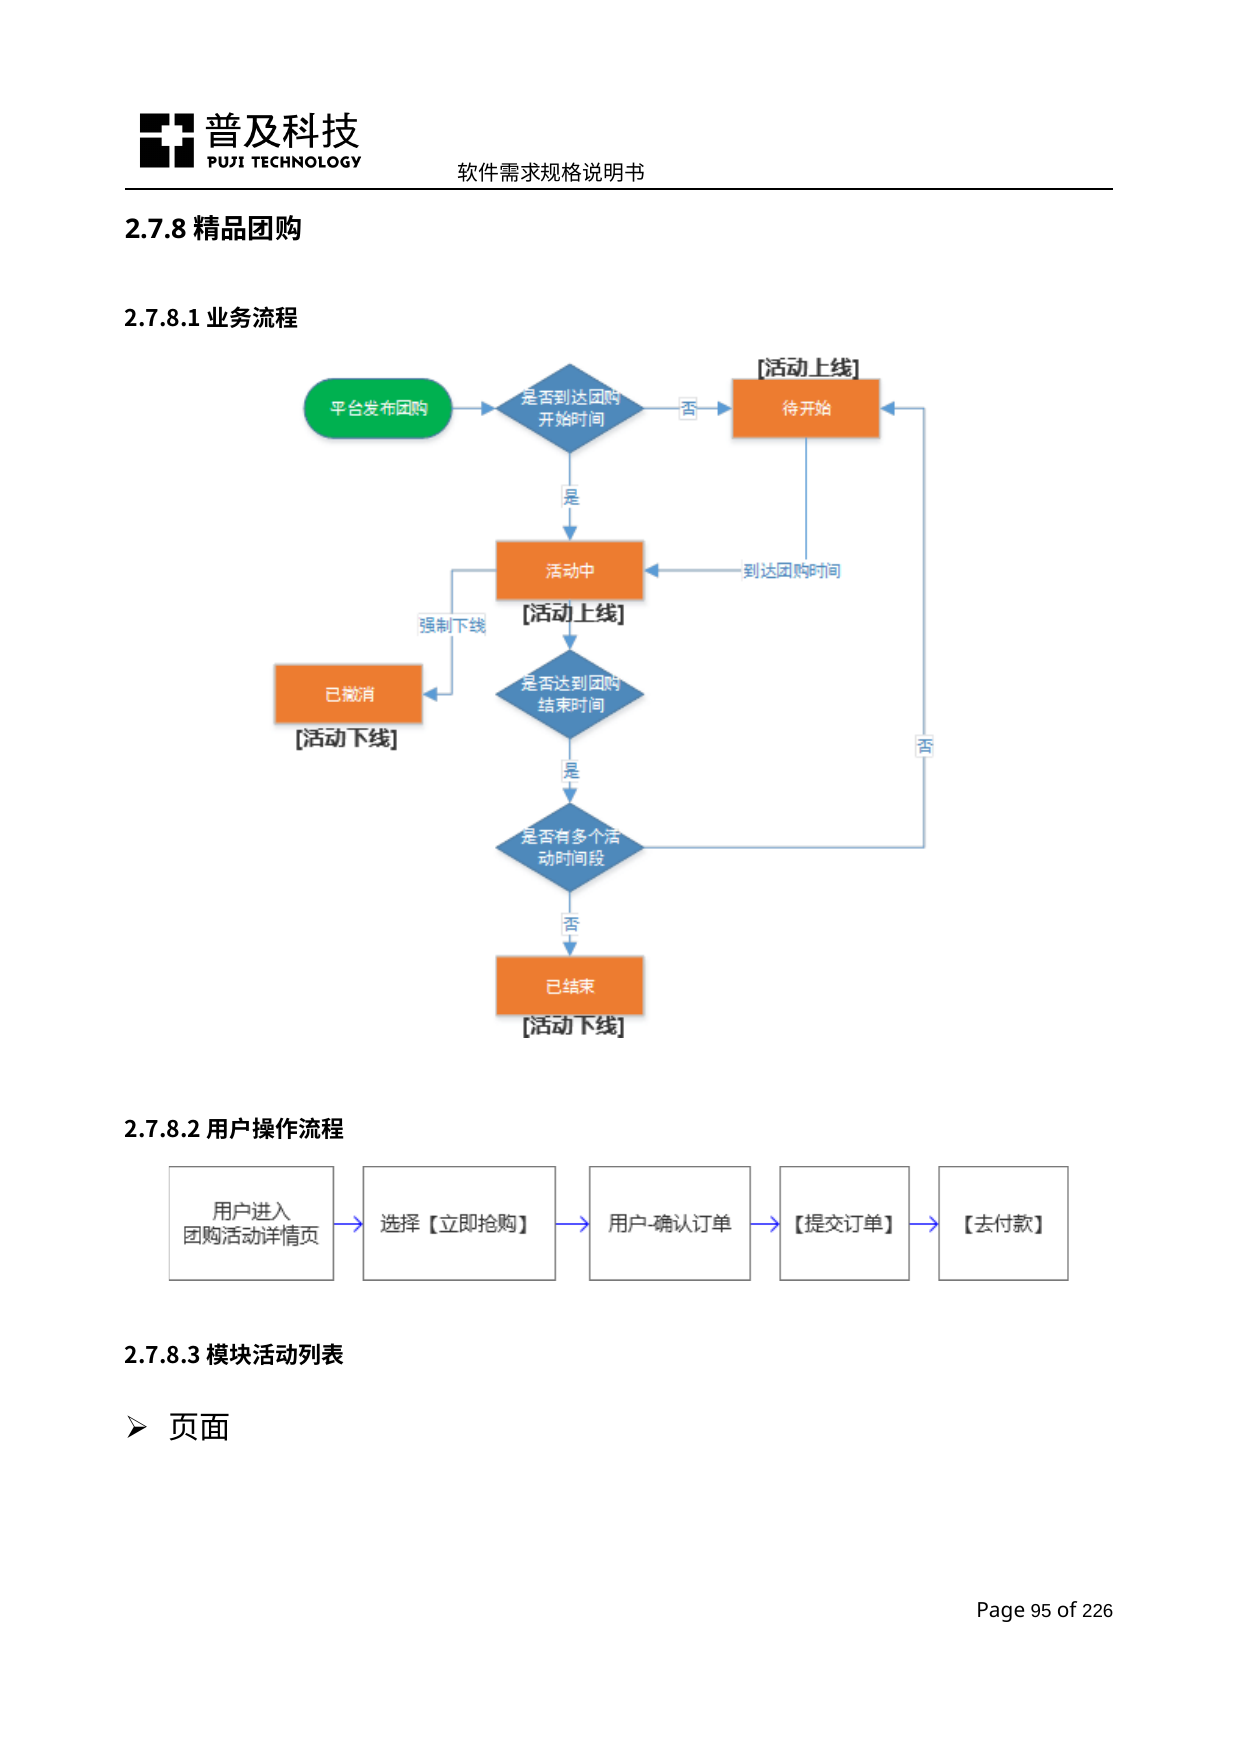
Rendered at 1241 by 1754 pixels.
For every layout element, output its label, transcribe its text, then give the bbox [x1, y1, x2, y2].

subtitle 模块活动列表 [124, 1321, 1113, 1386]
picture [168, 1166, 1069, 1281]
list 页面 [124, 1393, 1113, 1458]
subtitle 精品团购 [124, 194, 1113, 259]
picture [124, 103, 365, 180]
subtitle 用户操作流程 [124, 1095, 1113, 1160]
subtitle 业务流程 [124, 284, 1113, 349]
picture [267, 355, 970, 1038]
